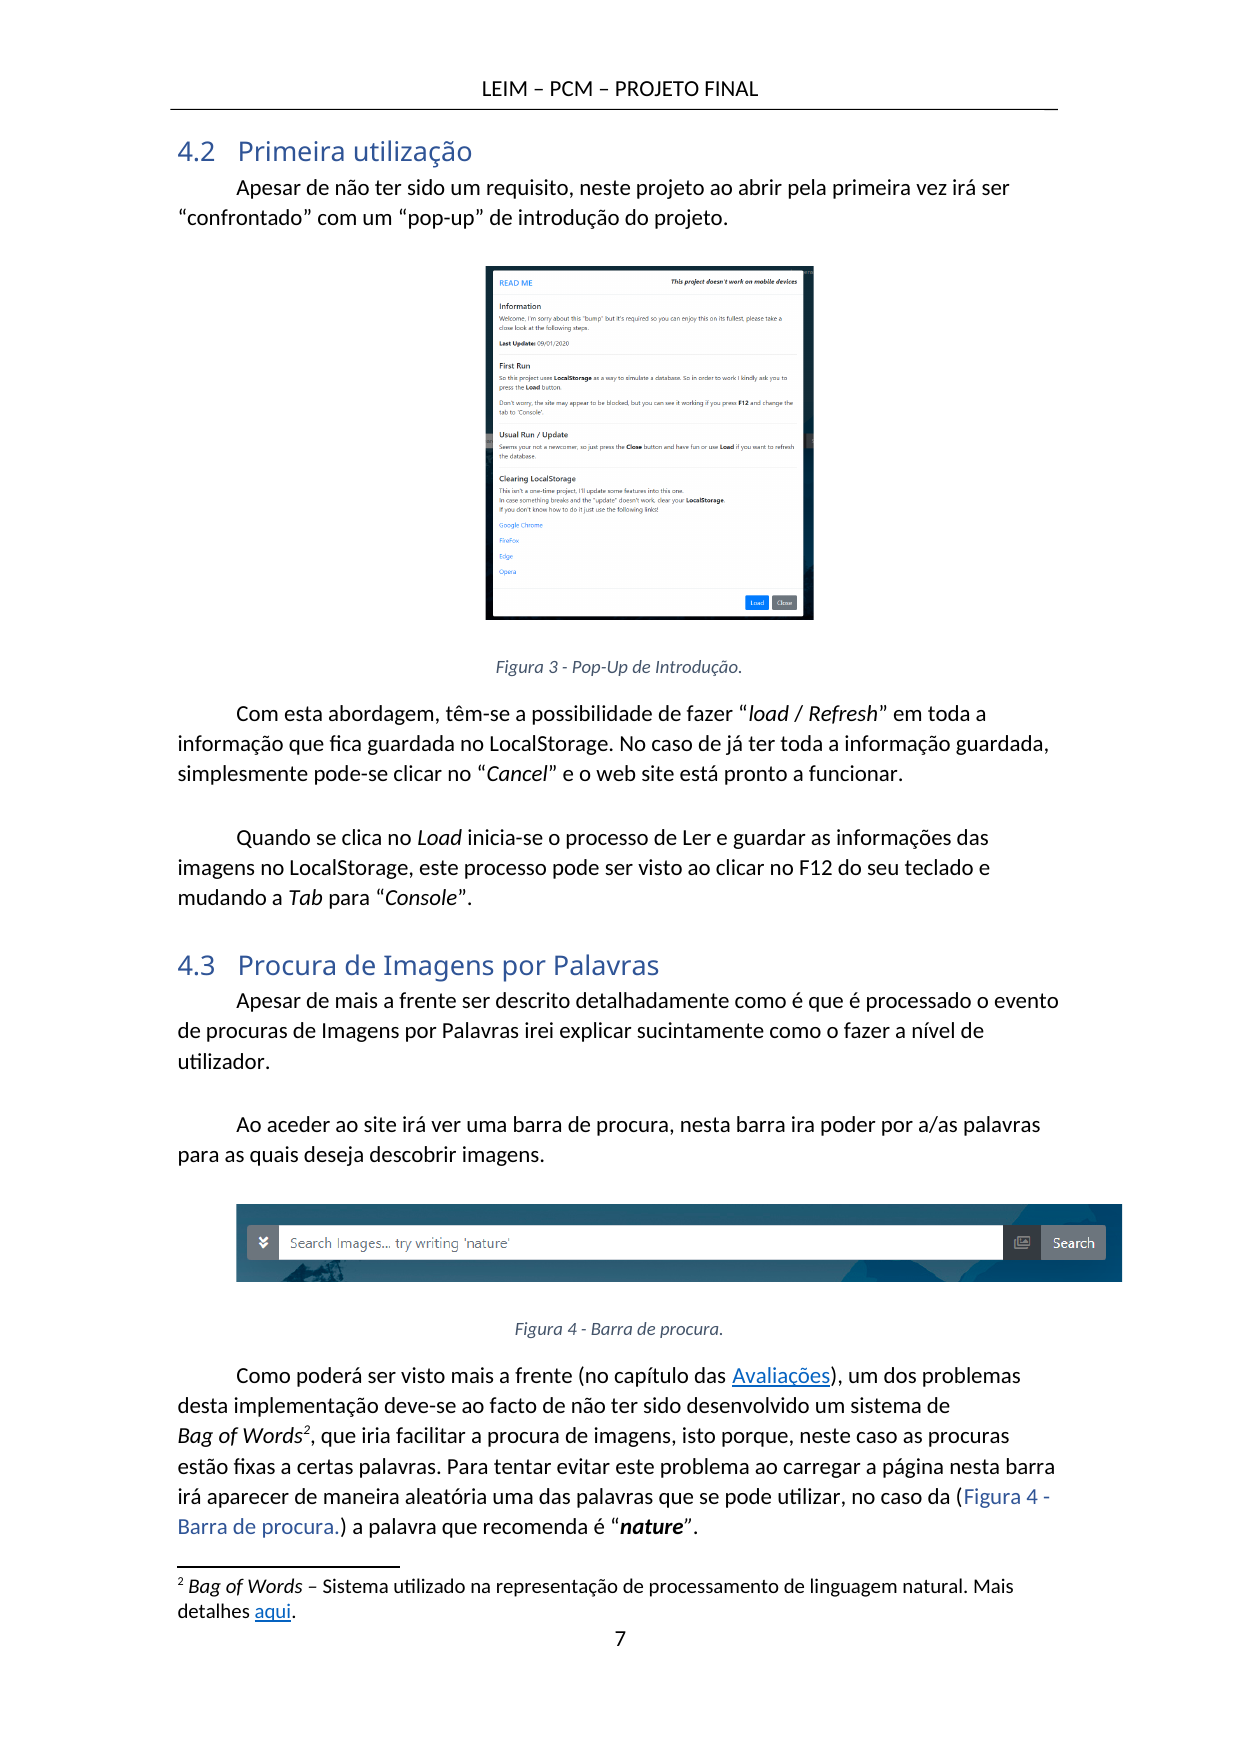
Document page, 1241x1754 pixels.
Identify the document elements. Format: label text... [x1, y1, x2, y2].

subtitle Primeira utilização [177, 133, 1063, 170]
text Figura 4 - Barra de procura. [177, 1317, 1063, 1340]
text Apesar de não ter sido um requisito, neste projeto ao abrir pela primeira vez irá ser “confrontado” com um “pop-up” de introdução do projeto. [177, 173, 1063, 231]
picture [485, 266, 814, 620]
subtitle Procura de Imagens por Palavras [177, 947, 1063, 983]
text Quando se clica no Load inicia-se o processo de Ler e guardar as informações das imagens no LocalStorage, este processo pode ser visto ao clicar no F12 do seu teclado e mudando a Tab para “Console”. [177, 823, 1063, 911]
text Ao aceder ao site irá ver uma barra de procura, nesta barra ira poder por a/as palavras para as quais deseja descobrir imagens. [177, 1110, 1063, 1168]
text Figura 3 - Pop-Up de Introdução. [177, 655, 1063, 678]
text Com esta abordagem, têm-se a possibilidade de fazer “load / Refresh” em toda a informação que fica guardada no LocalStorage. No caso de já ter toda a informação guardada, simplesmente pode-se clicar no “Cancel” e o web site está pronto a funcionar. [177, 699, 1063, 787]
text Como poderá ser visto mais a frente (no capítulo das Avaliações), um dos problemas desta implementação deve-se ao facto de não ter sido desenvolvido um sistema de Bag of Words, que iria facilitar a procura de imagens, isto porque, neste caso as procuras estão fixas a certas palavras. Para tentar evitar este problema ao carregar a página nesta barra irá aparecer de maneira aleatória uma das palavras que se pode utilizar, no caso da (Figura 4 - Barra de procura.) a palavra que recomenda é “nature”. [177, 1361, 1063, 1540]
picture [333, 1268, 339, 1280]
picture [236, 1204, 1123, 1282]
picture [306, 1277, 314, 1282]
text Apesar de mais a frente ser descrito detalhadamente como é que é processado o evento de procuras de Imagens por Palavras irei explicar sucintamente como o fazer a nível de utilizador. [177, 986, 1063, 1075]
